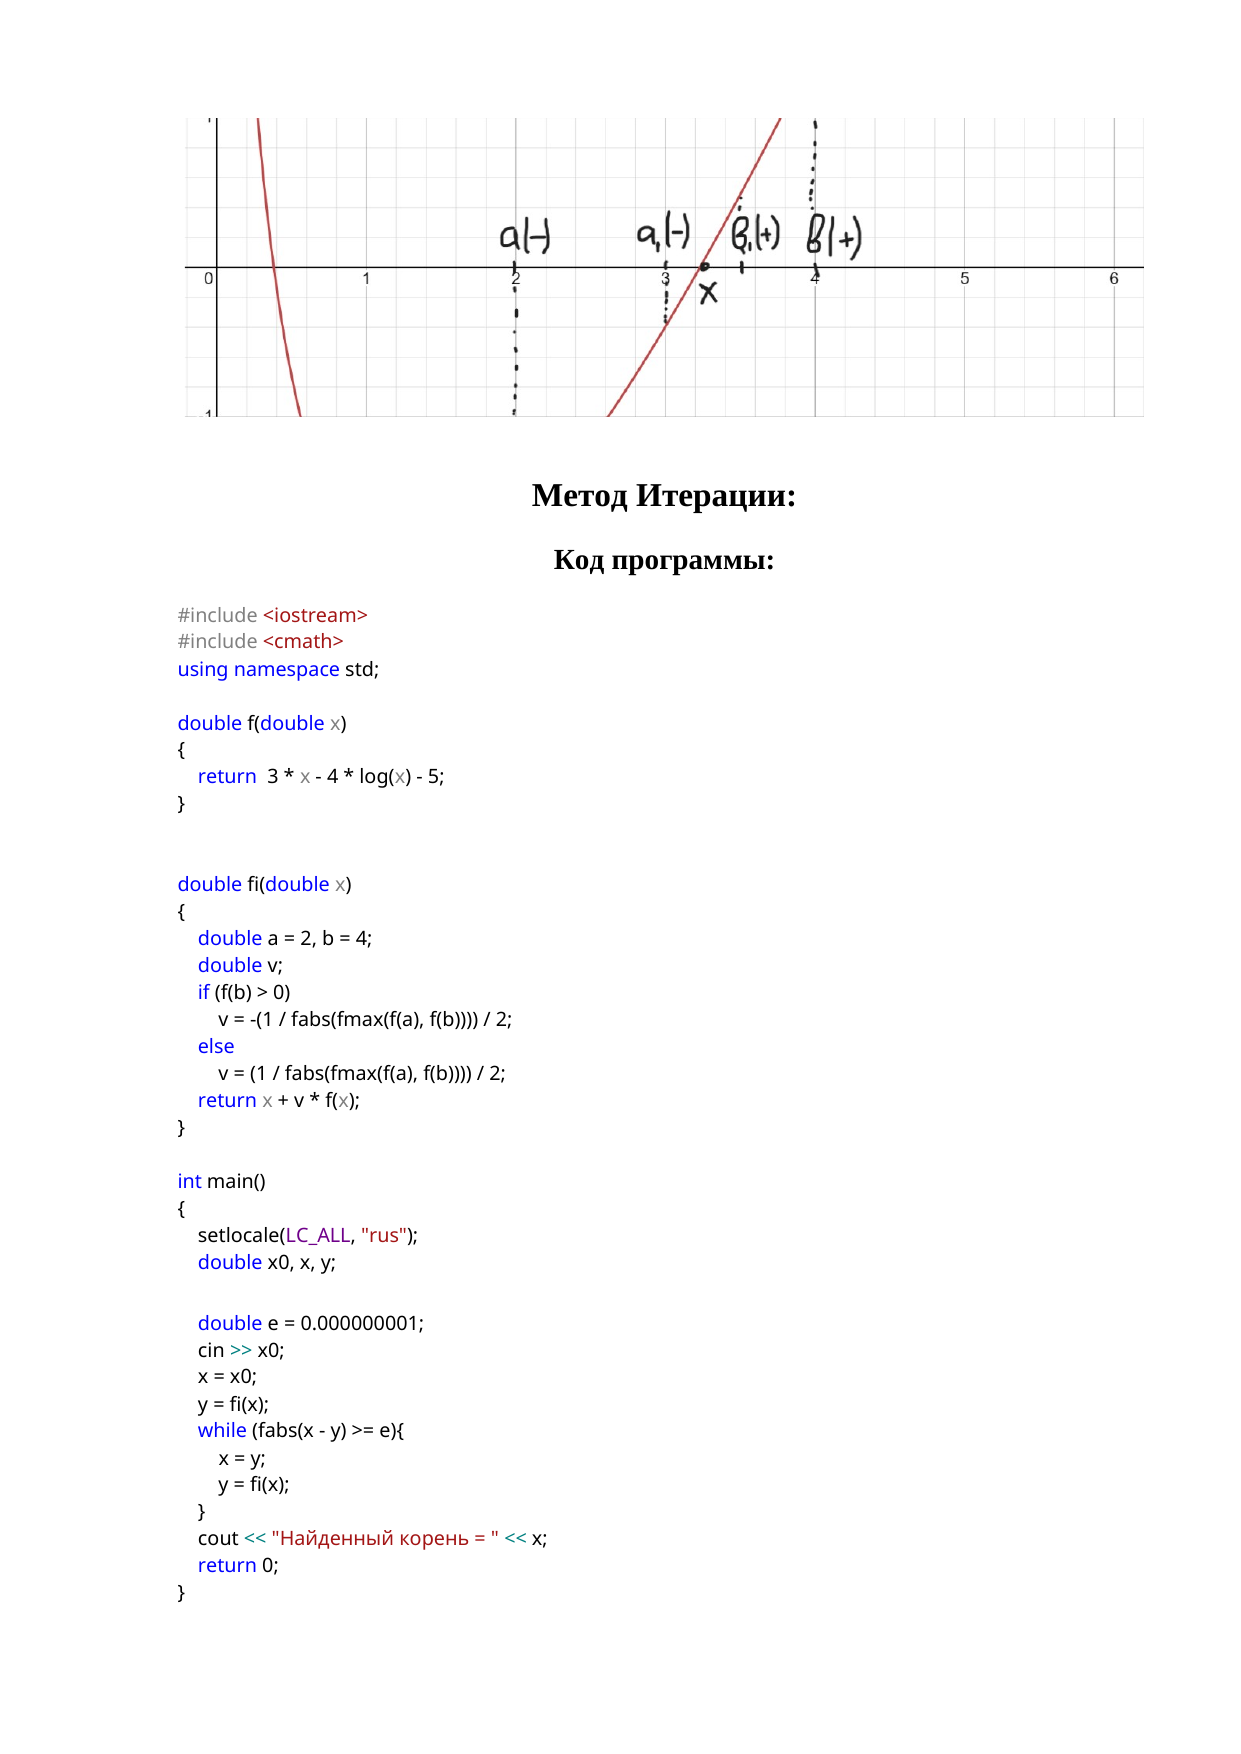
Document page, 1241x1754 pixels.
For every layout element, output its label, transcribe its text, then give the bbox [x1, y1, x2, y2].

text double fi(double x) [177, 871, 1152, 898]
text { [177, 1194, 1152, 1221]
text { [177, 898, 1152, 924]
text return x + v * f(x); [177, 1086, 1152, 1113]
text while (fabs(x - y) >= e){ [177, 1417, 1152, 1444]
text else [177, 1032, 1152, 1059]
text x = x0; [177, 1363, 1152, 1390]
text y = fi(x); [177, 1390, 1152, 1417]
text double x0, x, y; [177, 1248, 1152, 1275]
text v = (1 / fabs(fmax(f(a), f(b)))) / 2; [177, 1059, 1152, 1086]
text { [177, 736, 1152, 763]
text double e = 0.000000001; [177, 1309, 1152, 1336]
text double f(double x) [177, 709, 1152, 736]
text return 3 * x - 4 * log(x) - 5; [177, 763, 1152, 790]
text cout << "Найденный корень = " << x; [177, 1525, 1152, 1552]
text cin >> x0; [177, 1336, 1152, 1363]
text x = y; [177, 1444, 1152, 1471]
text } [177, 1498, 1152, 1525]
text if (f(b) > 0) [177, 978, 1152, 1006]
text Метод Итерации: [177, 475, 1152, 513]
text double a = 2, b = 4; [177, 924, 1152, 952]
text y = fi(x); [177, 1471, 1152, 1498]
text #include <iostream> [177, 601, 1152, 628]
text double v; [177, 952, 1152, 978]
text int main() [177, 1167, 1152, 1194]
text Код программы: [177, 542, 1152, 576]
text } [177, 1579, 1152, 1606]
text #include <cmath> [177, 628, 1152, 655]
text using namespace std; [177, 655, 1152, 682]
text } [177, 1113, 1152, 1140]
picture [184, 118, 1144, 417]
text } [177, 790, 1152, 817]
text v = -(1 / fabs(fmax(f(a), f(b)))) / 2; [177, 1006, 1152, 1032]
text setlocale(LC_ALL, "rus"); [177, 1221, 1152, 1248]
text return 0; [177, 1552, 1152, 1579]
